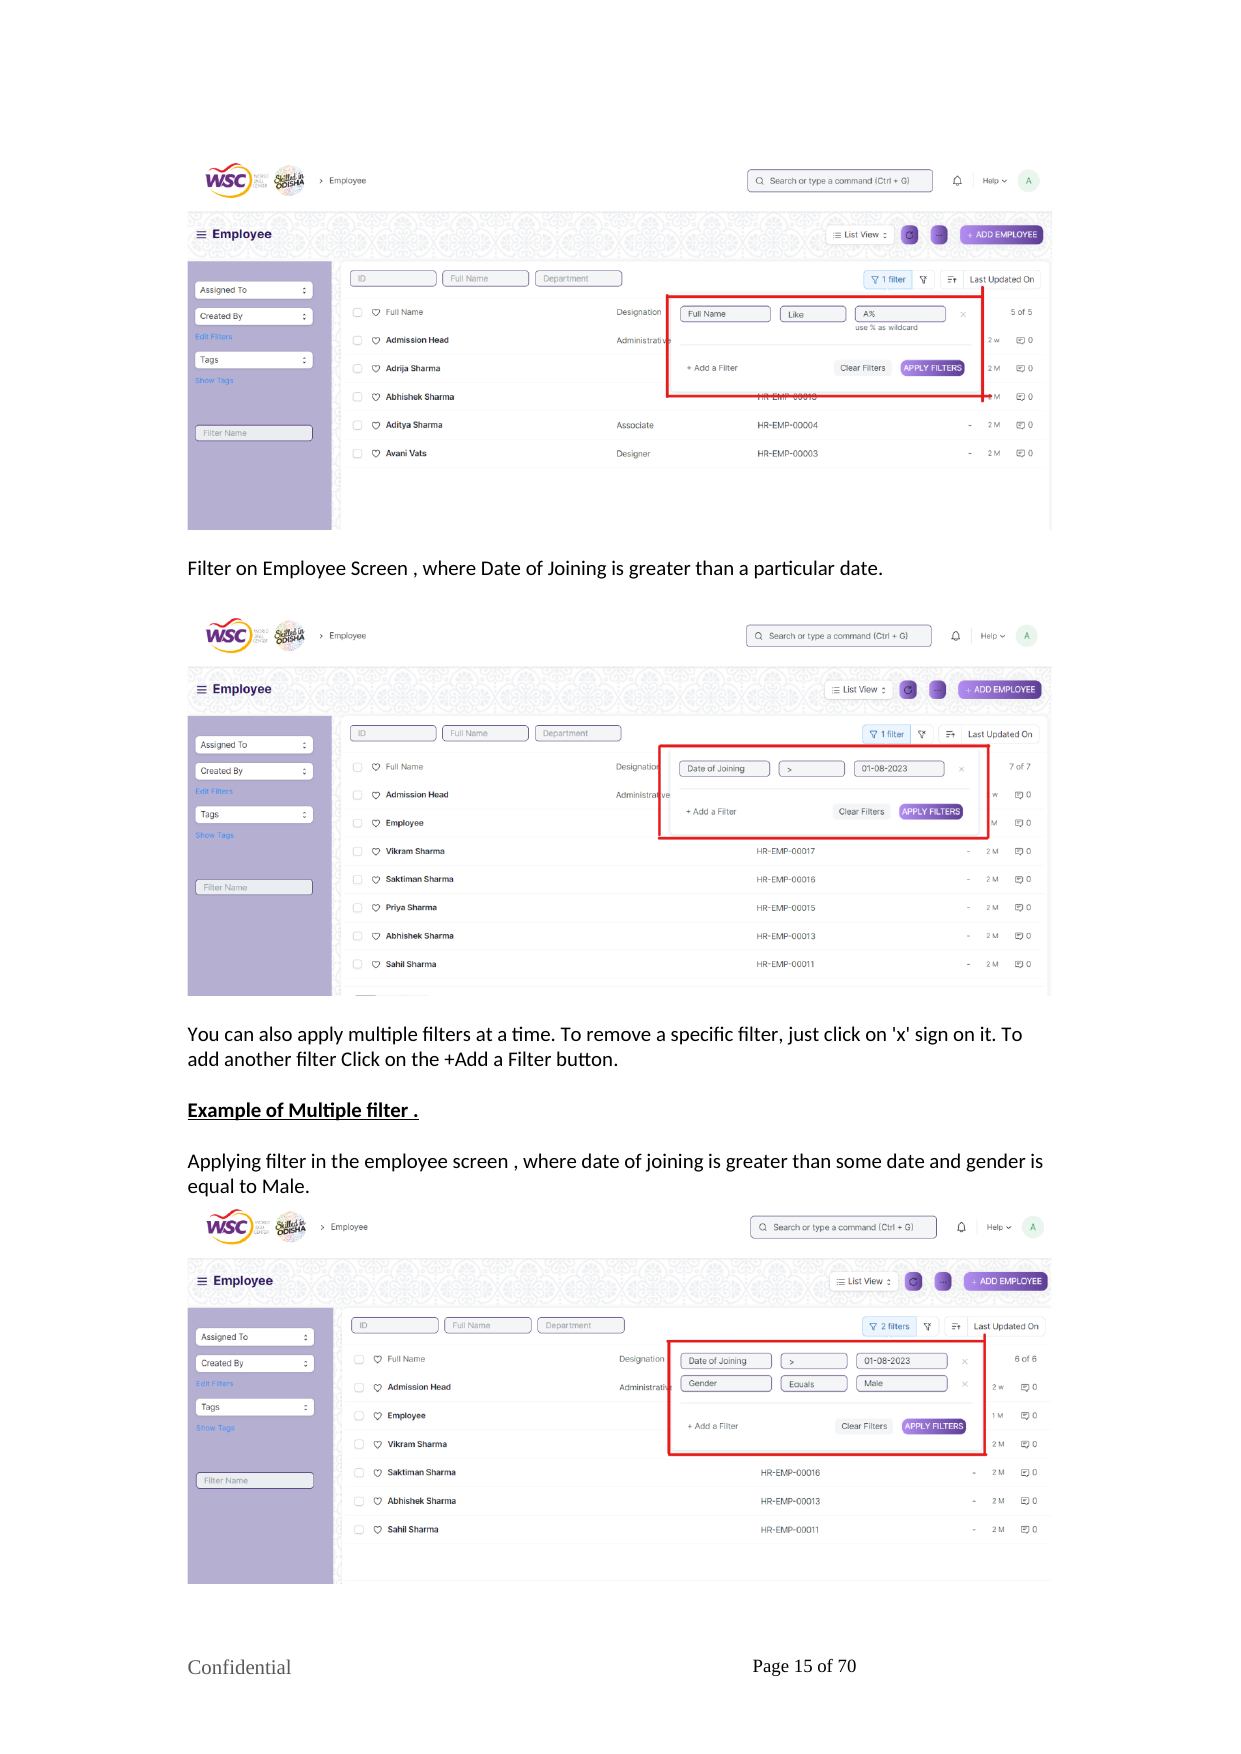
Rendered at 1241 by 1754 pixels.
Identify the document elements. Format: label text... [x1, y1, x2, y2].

text You can also apply multiple filters at a time. To remove a specific filter, just click on 'x' sign on it. To add another filter Click on the +Add a Filter button. [187, 1021, 1053, 1072]
text Example of Multiple filter . [187, 1097, 1053, 1122]
picture [187, 606, 1052, 996]
text Filter on Employee Screen , where Date of Joining is greater than a particular date. [187, 555, 1053, 581]
text Applying filter in the employee screen , where date of joining is greater than some date and gender is equal to Male. [187, 1148, 1053, 1199]
picture [187, 150, 1053, 530]
picture [187, 1198, 1052, 1584]
